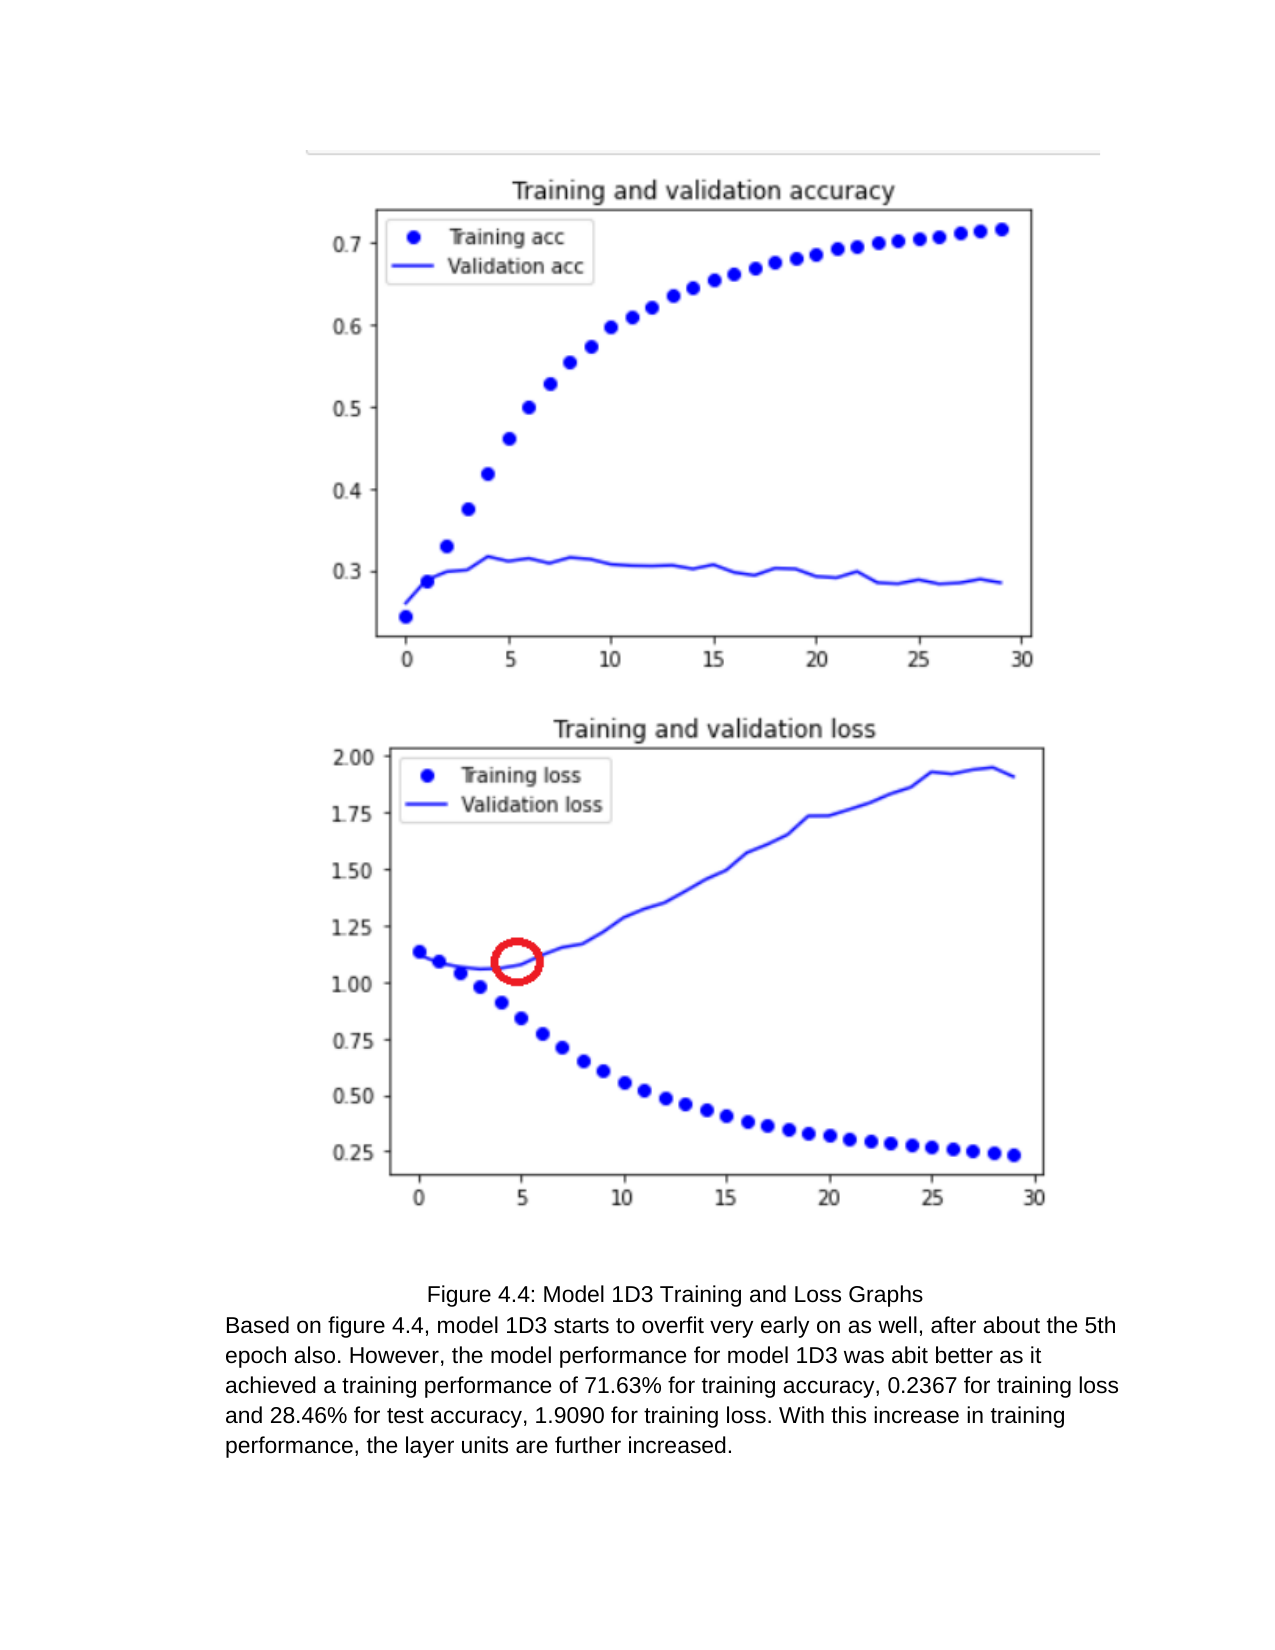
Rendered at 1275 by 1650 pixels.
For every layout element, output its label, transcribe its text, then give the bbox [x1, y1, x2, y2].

text Figure 4.4: Model 1D3 Training and Loss Graphs [225, 1281, 1125, 1308]
text Based on figure 4.4, model 1D3 starts to overfit very early on as well, after about the 5th epoch also. However, the model performance for model 1D3 was abit better as it achieved a training performance of 71.63% for training accuracy, 0.2367 for training loss and 28.46% for test accuracy, 1.9090 for training loss. With this increase in training performance, the layer units are further increased. [225, 1312, 1125, 1459]
picture [250, 150, 1100, 1218]
